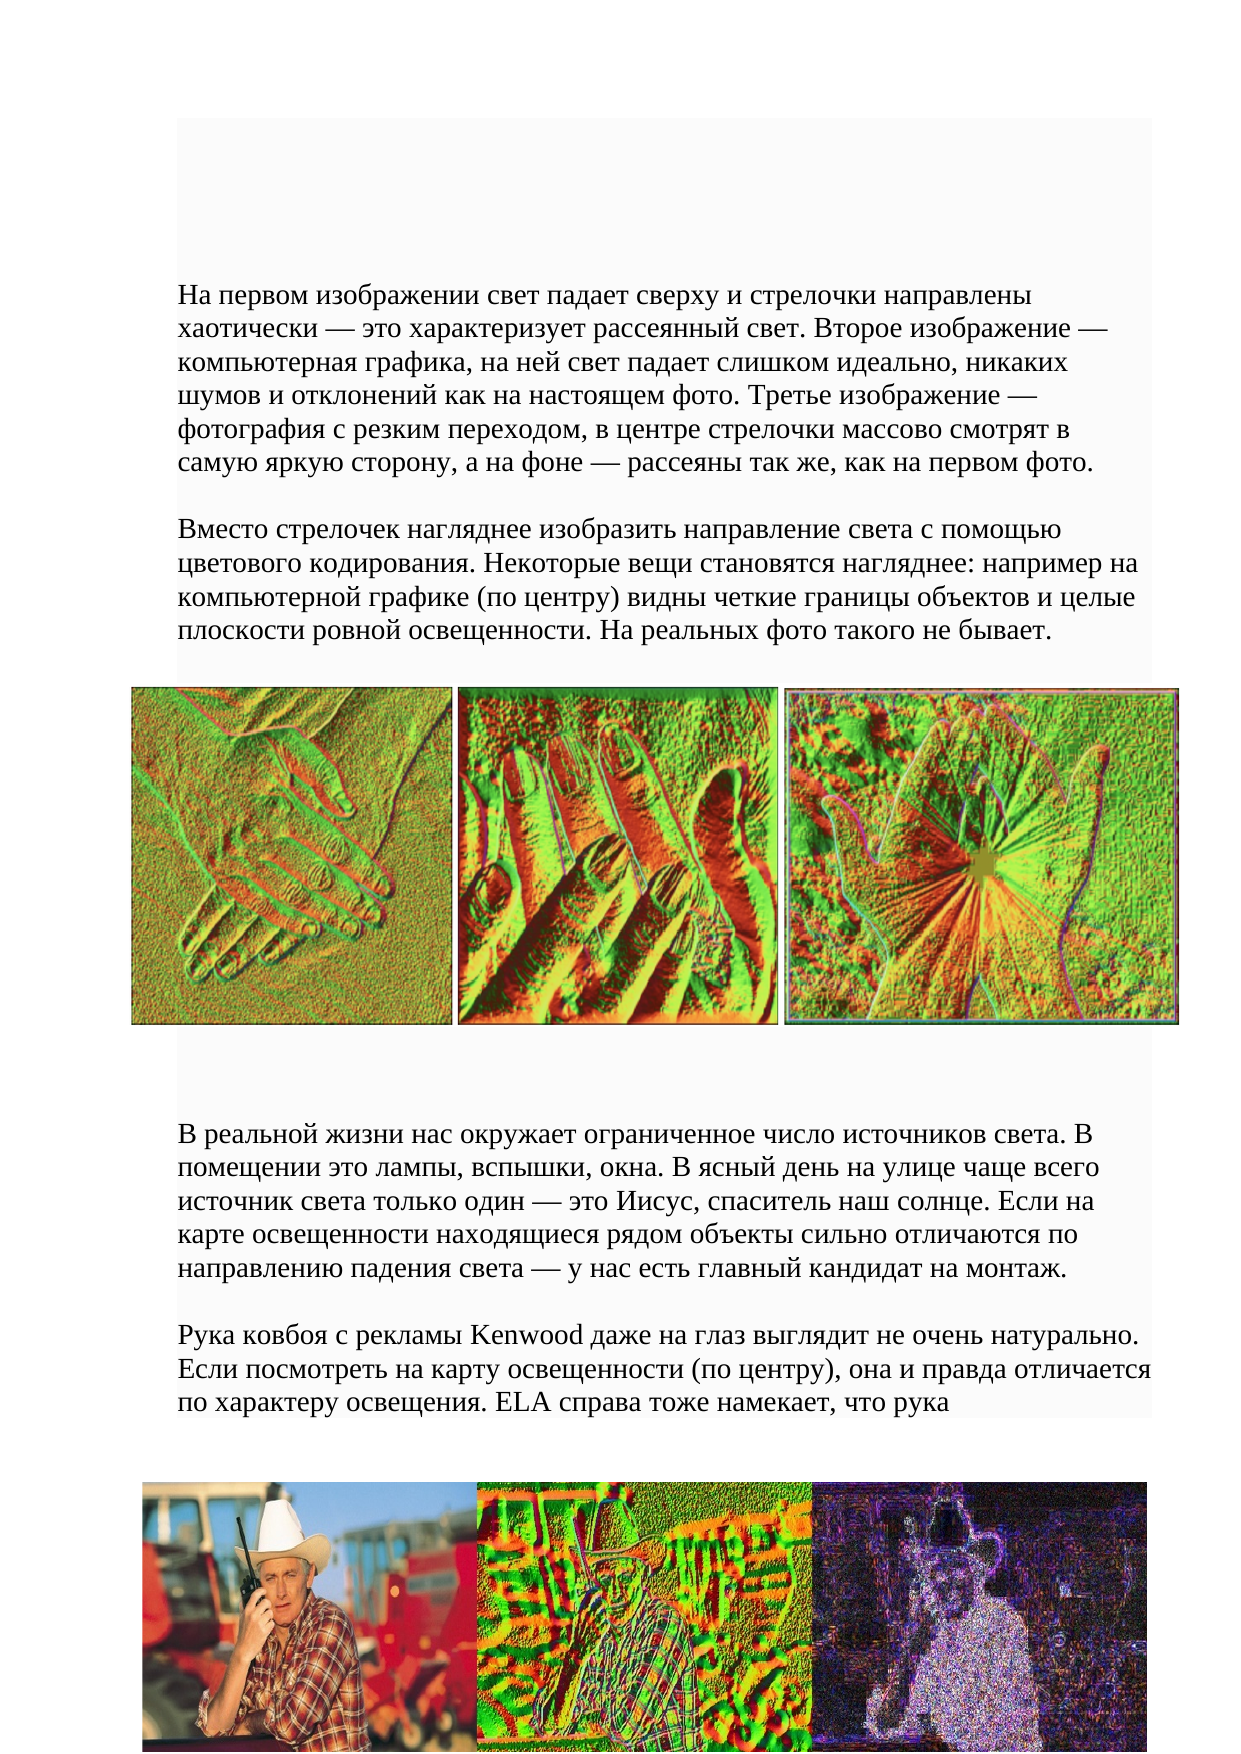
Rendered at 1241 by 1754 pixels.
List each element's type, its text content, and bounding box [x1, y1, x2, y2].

picture [142, 1482, 1147, 1751]
text В реальной жизни нас окружает ограниченное число источников света. В помещении это лампы, вспышки, окна. В ясный день на улице чаще всего источник света только один — это Иисус, спаситель наш солнце. Если на карте освещенности находящиеся рядом объекты сильно отличаются по направлению падения света — у нас есть главный кандидат на монтаж. [177, 1116, 1152, 1284]
picture [128, 683, 1182, 1027]
text Вместо стрелочек нагляднее изобразить направление света с помощью цветового кодирования. Некоторые вещи становятся нагляднее: например на компьютерной графике (по центру) видны четкие границы объектов и целые плоскости ровной освещенности. На реальных фото такого не бывает. [177, 512, 1152, 646]
text На первом изображении свет падает сверху и стрелочки направлены хаотически — это характеризует рассеянный свет. Второе изображение — компьютерная графика, на ней свет падает слишком идеально, никаких шумов и отклонений как на настоящем фото. Третье изображение — фотография с резким переходом, в центре стрелочки массово смотрят в самую яркую сторону, а на фоне — рассеяны так же, как на первом фото. [177, 277, 1152, 478]
